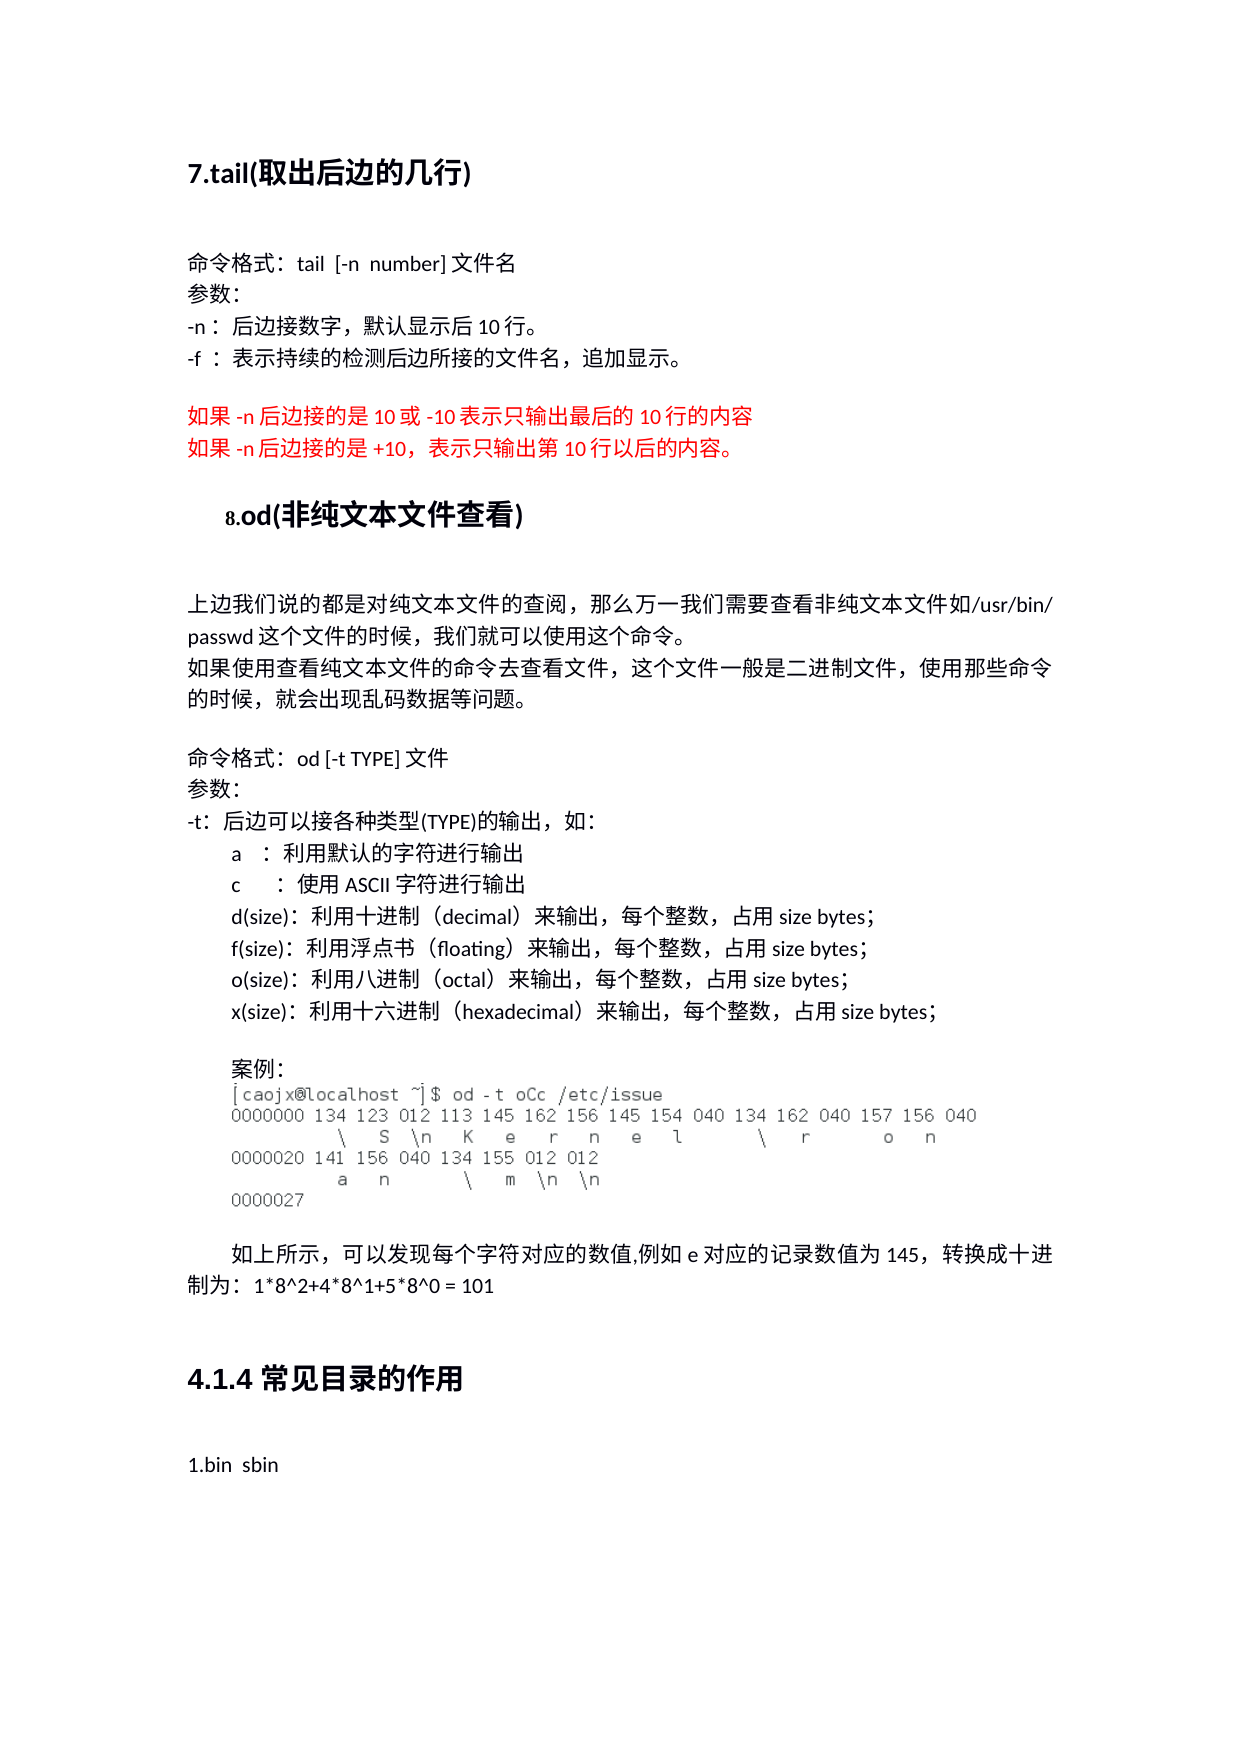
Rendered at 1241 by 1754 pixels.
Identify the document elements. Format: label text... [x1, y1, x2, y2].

text 如果使用查看纯文本文件的命令去查看文件，这个文件一般是二进制文件，使用那些命令的时候，就会出现乱码数据等问题。 [187, 651, 1053, 714]
text o(size)：利用八进制（octal）来输出，每个整数，占用size bytes； [187, 962, 1053, 994]
text d(size)：利用十进制（decimal）来输出，每个整数，占用size bytes； [187, 899, 1053, 931]
text c ：使用ASCII字符进行输出 [187, 867, 1053, 899]
text f(size)：利用浮点书（floating）来输出，每个整数，占用size bytes； [187, 931, 1053, 962]
text x(size)：利用十六进制（hexadecimal）来输出，每个整数，占用size bytes； [187, 994, 1053, 1026]
text 7.tail(取出后边的几行) [187, 150, 1053, 192]
list 如果 -n后边接的是 +10，表示只输出第10行以后的内容。 [187, 431, 1053, 462]
list 如果 -n 后边接的是10或 -10表示只输出最后的10行的内容 [187, 399, 1053, 431]
list -n ：后边接数字，默认显示后10行。 [187, 309, 1053, 341]
text 1.bin sbin [187, 1451, 1053, 1478]
text 命令格式：od [-t TYPE] 文件 [187, 741, 1053, 772]
text a ：利用默认的字符进行输出 [187, 836, 1053, 867]
picture [231, 1083, 1097, 1210]
text 案例： [187, 1052, 1053, 1084]
text 如上所示，可以发现每个字符对应的数值,例如e对应的记录数值为145，转换成十进制为：1*8^2+4*8^1+5*8^0 = 101 [187, 1237, 1053, 1300]
list 参数： [187, 277, 1053, 309]
text -t：后边可以接各种类型(TYPE)的输出，如： [187, 804, 1053, 836]
text 上边我们说的都是对纯文本文件的查阅，那么万一我们需要查看非纯文本文件如/usr/bin/passwd 这个文件的时候，我们就可以使用这个命令。 [187, 587, 1053, 651]
list 命令格式：tail [-n number] 文件名 [187, 246, 1053, 277]
list od(非纯文本文件查看) [225, 492, 1053, 534]
list -f ：表示持续的检测后边所接的文件名，追加显示。 [187, 341, 1053, 372]
text 参数： [187, 772, 1053, 804]
text 4.1.4 常见目录的作用 [187, 1356, 1053, 1398]
